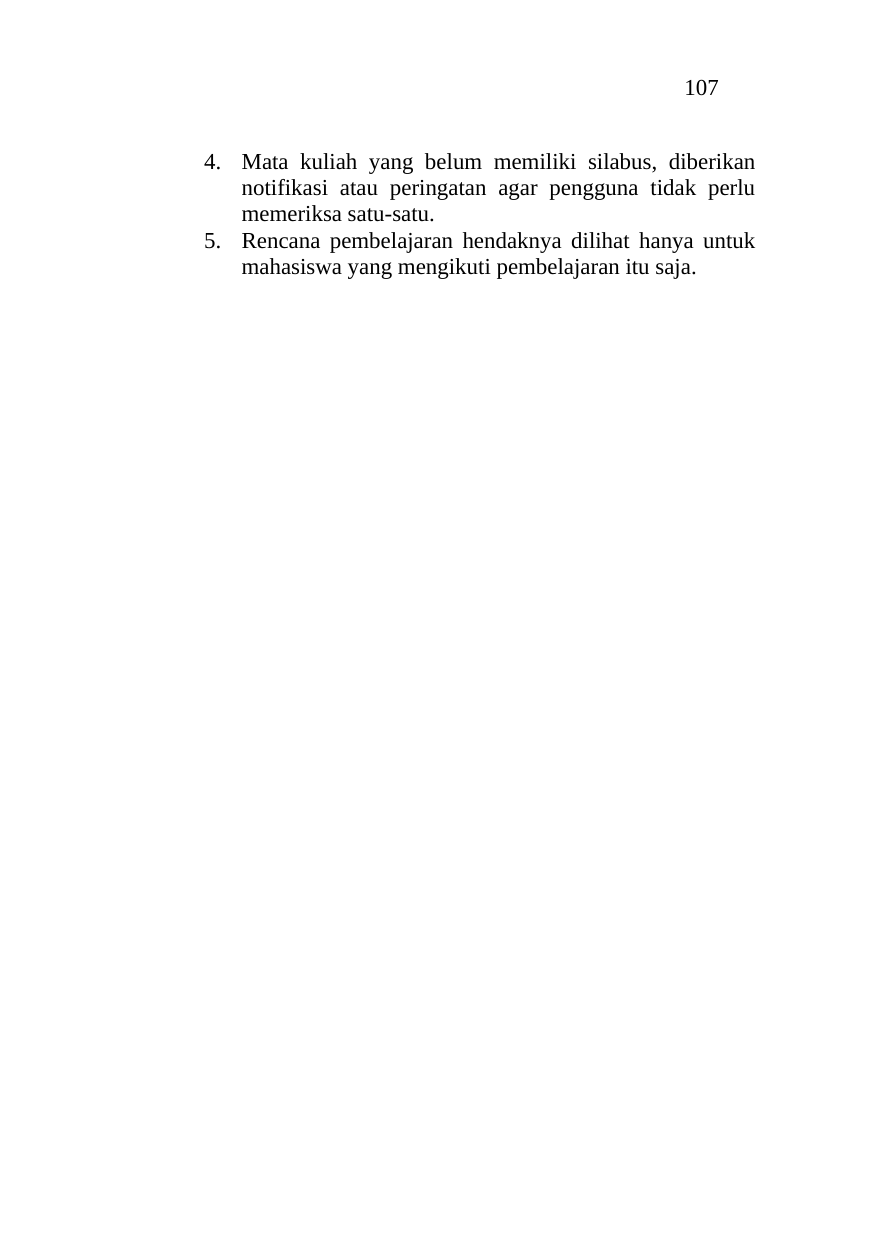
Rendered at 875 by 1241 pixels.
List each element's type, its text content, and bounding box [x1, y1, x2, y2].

list Mata kuliah yang belum memiliki silabus, diberikan notifikasi atau peringatan agar pengguna tidak perlu memeriksa satu-satu. [204, 148, 756, 227]
list Rencana pembelajaran hendaknya dilihat hanya untuk mahasiswa yang mengikuti pembelajaran itu saja. [204, 227, 756, 279]
